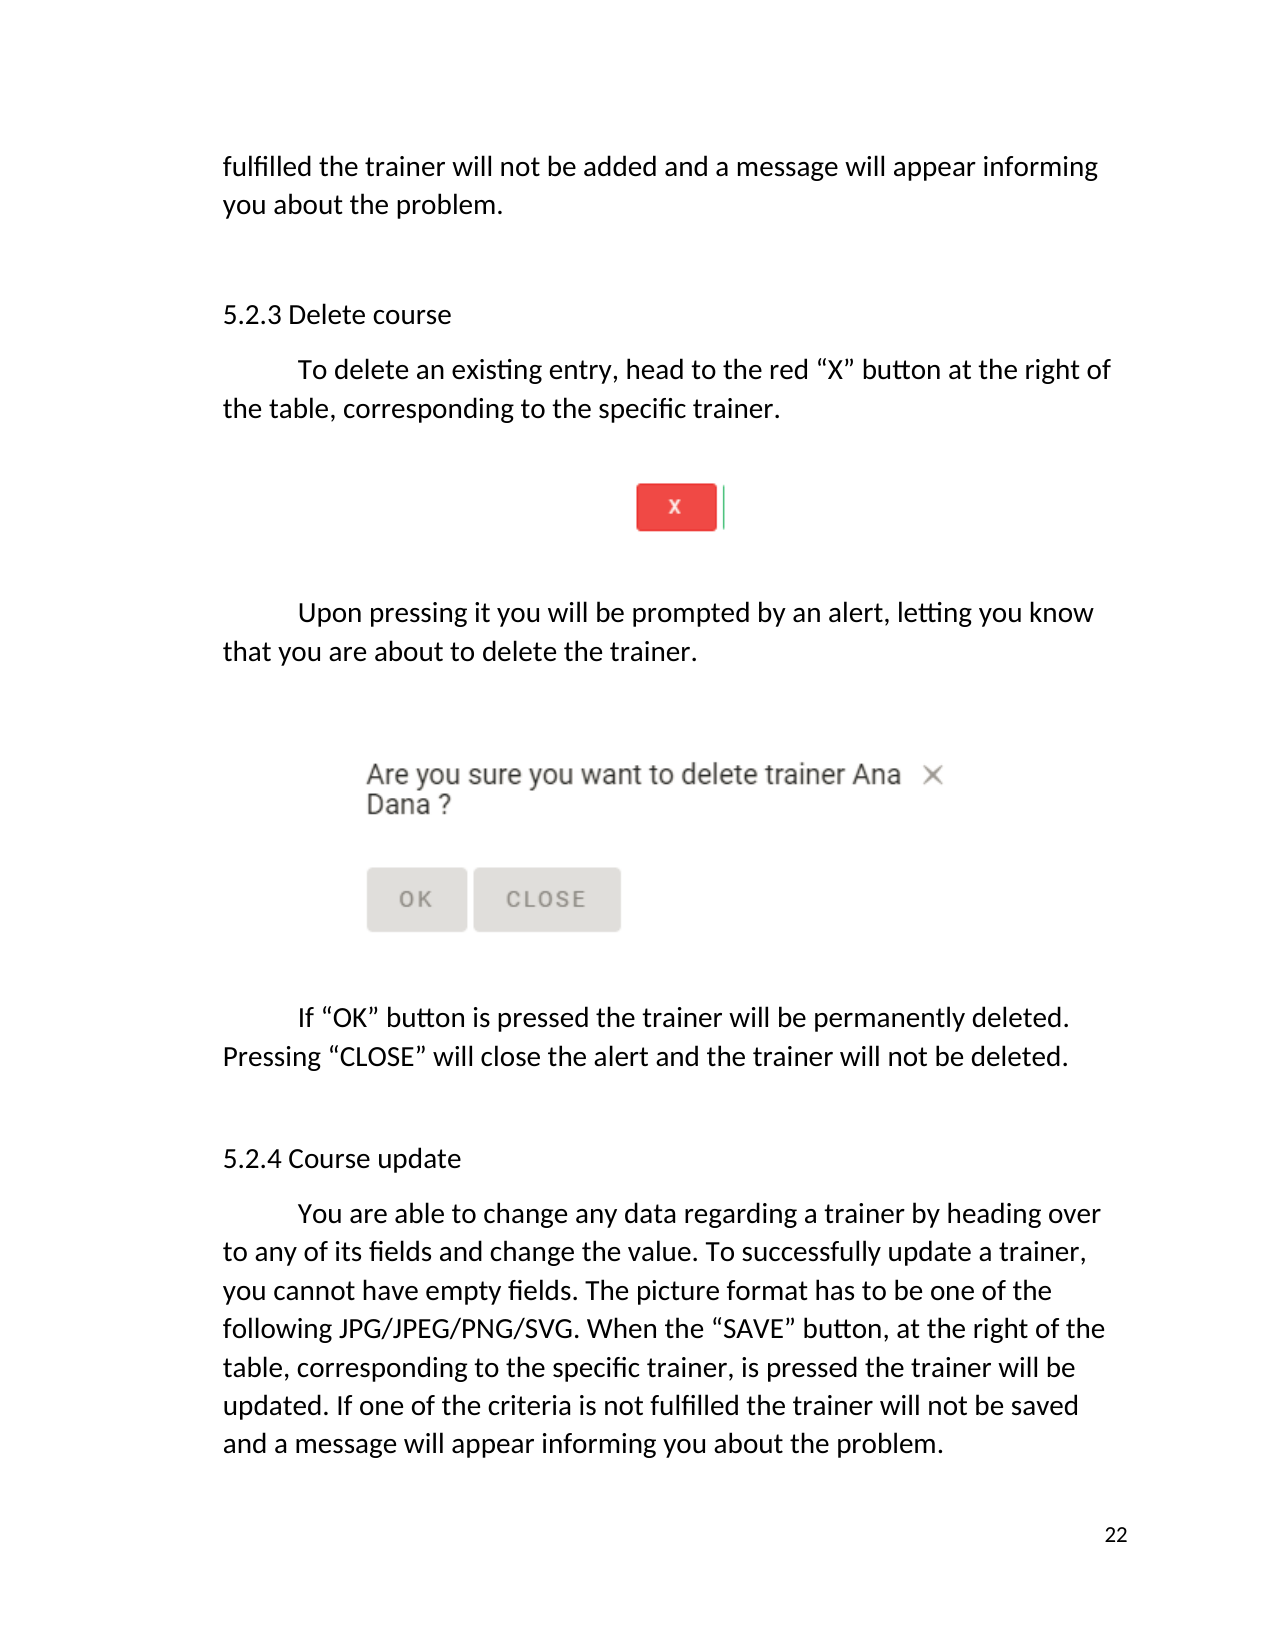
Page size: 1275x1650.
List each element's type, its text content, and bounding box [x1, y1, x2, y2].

text If “OK” button is pressed the trainer will be permanently deleted. Pressing “CLOSE” will close the alert and the trainer will not be deleted. [223, 999, 1127, 1073]
text 5.2.3 Delete course [223, 296, 1127, 332]
text You are able to change any data regarding a trainer by heading over to any of its fields and change the value. To successfully update a trainer, you cannot have empty fields. The picture format has to be one of the following JPG/JPEG/PNG/SVG. When the “SAVE” button, at the right of the table, corresponding to the specific trainer, is pressed the trainer will be updated. If one of the criteria is not fulfilled the trainer will not be saved and a message will appear informing you about the problem. [223, 1195, 1127, 1461]
picture [350, 742, 963, 981]
text To delete an existing entry, head to the red “X” button at the right of the table, corresponding to the specific trainer. [223, 351, 1127, 425]
picture [588, 445, 725, 576]
text Upon pressing it you will be prompted by an alert, letting you know that you are about to delete the trainer. [223, 594, 1127, 668]
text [223, 148, 1127, 222]
text 5.2.4 Course update [148, 1140, 1127, 1176]
